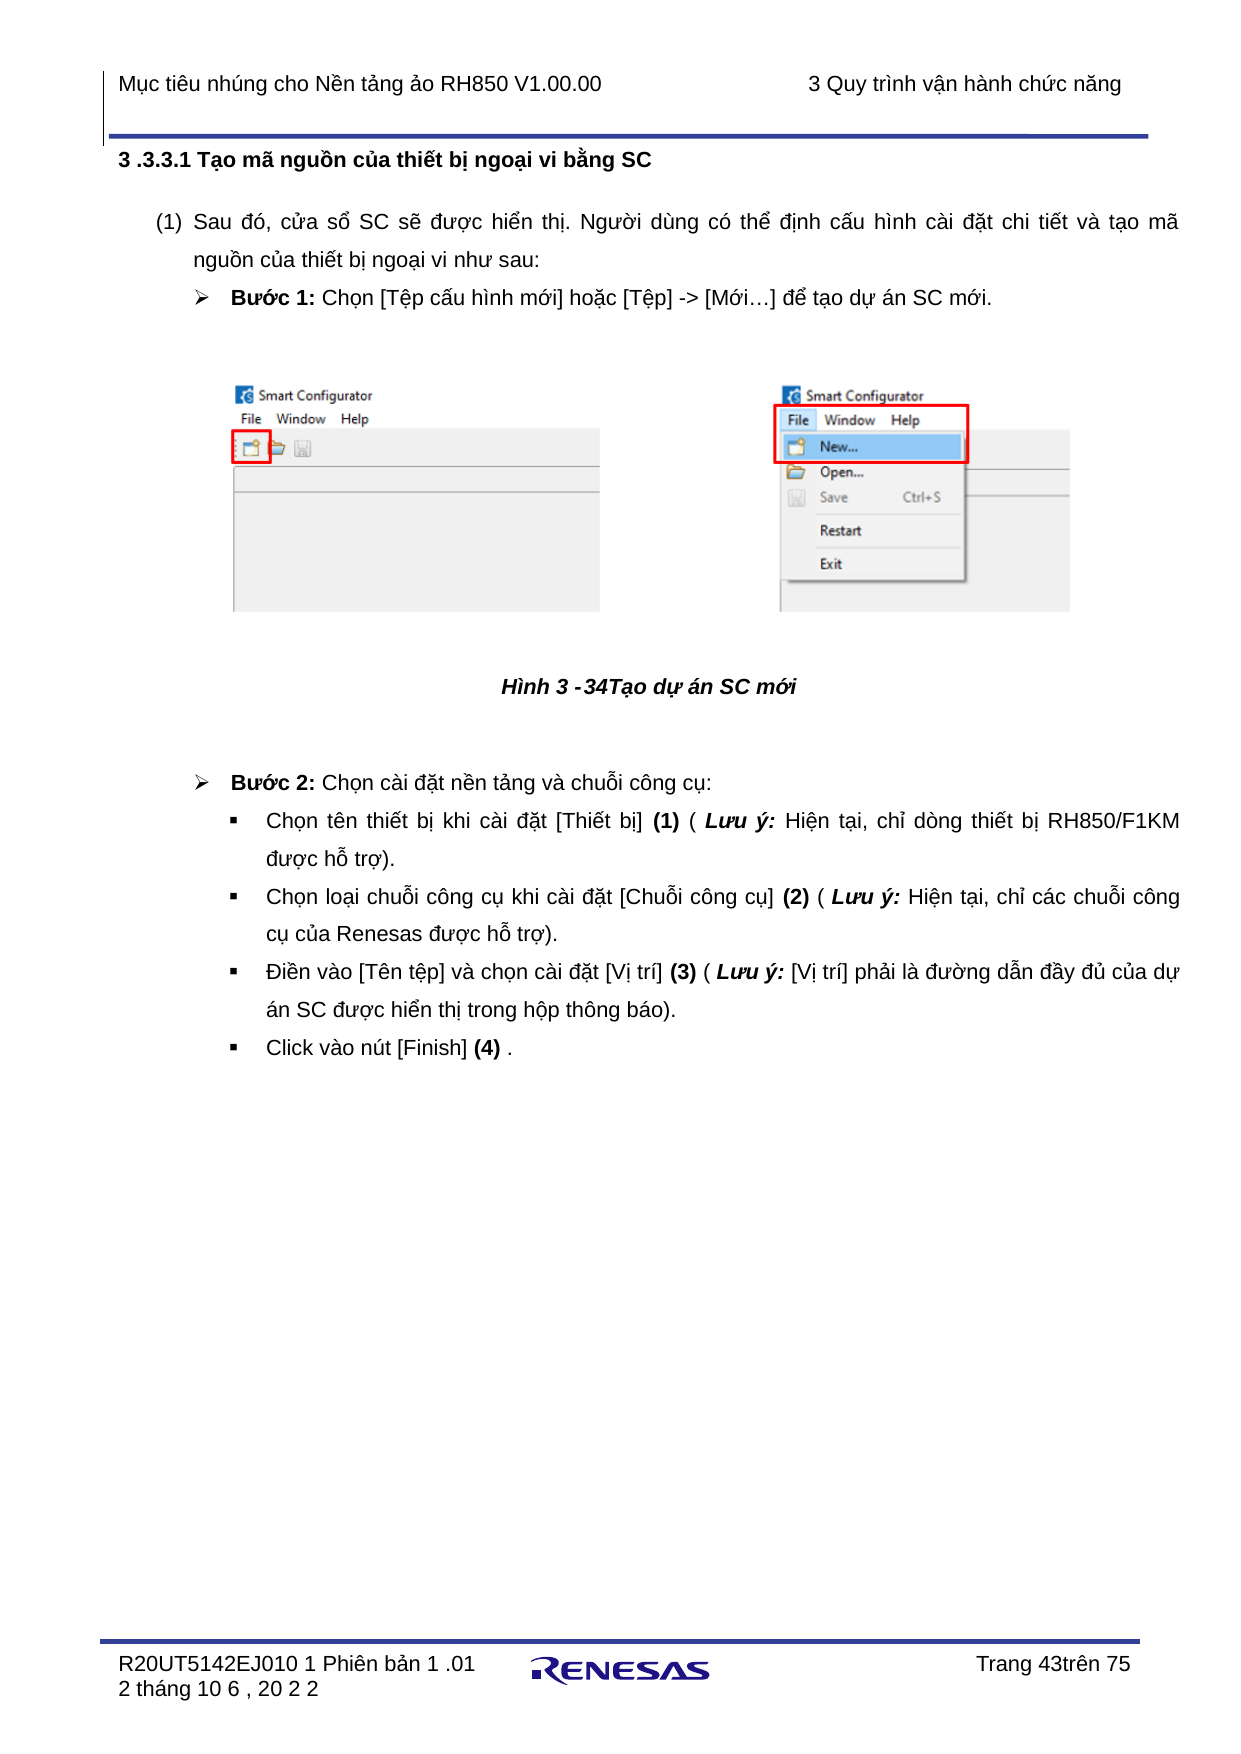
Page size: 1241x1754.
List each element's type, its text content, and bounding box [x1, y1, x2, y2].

list Bước 1: Chọn [Tệp cấu hình mới] hoặc [Tệp] -> [Mới…] để tạo dự án SC mới. [193, 285, 1181, 310]
list Điền vào [Tên tệp] và chọn cài đặt [Vị trí] (3) ( Lưu ý: [Vị trí] phải là đường dẫn đầy đủ của dự án SC được hiển thị trong hộp thông báo). [228, 959, 1181, 1022]
subtitle 3 .3.3.1 Tạo mã nguồn của thiết bị ngoại vi bằng SC [118, 146, 1181, 172]
list Bước 2: Chọn cài đặt nền tảng và chuỗi công cụ: [193, 770, 1181, 795]
picture [217, 360, 1082, 624]
list Click vào nút [Finish] (4) . [228, 1035, 1181, 1060]
list Chọn loại chuỗi công cụ khi cài đặt [Chuỗi công cụ] (2) ( Lưu ý: Hiện tại, chỉ các chuỗi công cụ của Renesas được hỗ trợ). [228, 883, 1181, 947]
list Chọn tên thiết bị khi cài đặt [Thiết bị] (1) ( Lưu ý: Hiện tại, chỉ dòng thiết bị RH850/F1KM được hỗ trợ). [228, 808, 1181, 871]
list Sau đó, cửa sổ SC sẽ được hiển thị. Người dùng có thể định cấu hình cài đặt chi tiết và tạo mã nguồn của thiết bị ngoại vi như sau: [156, 209, 1181, 272]
